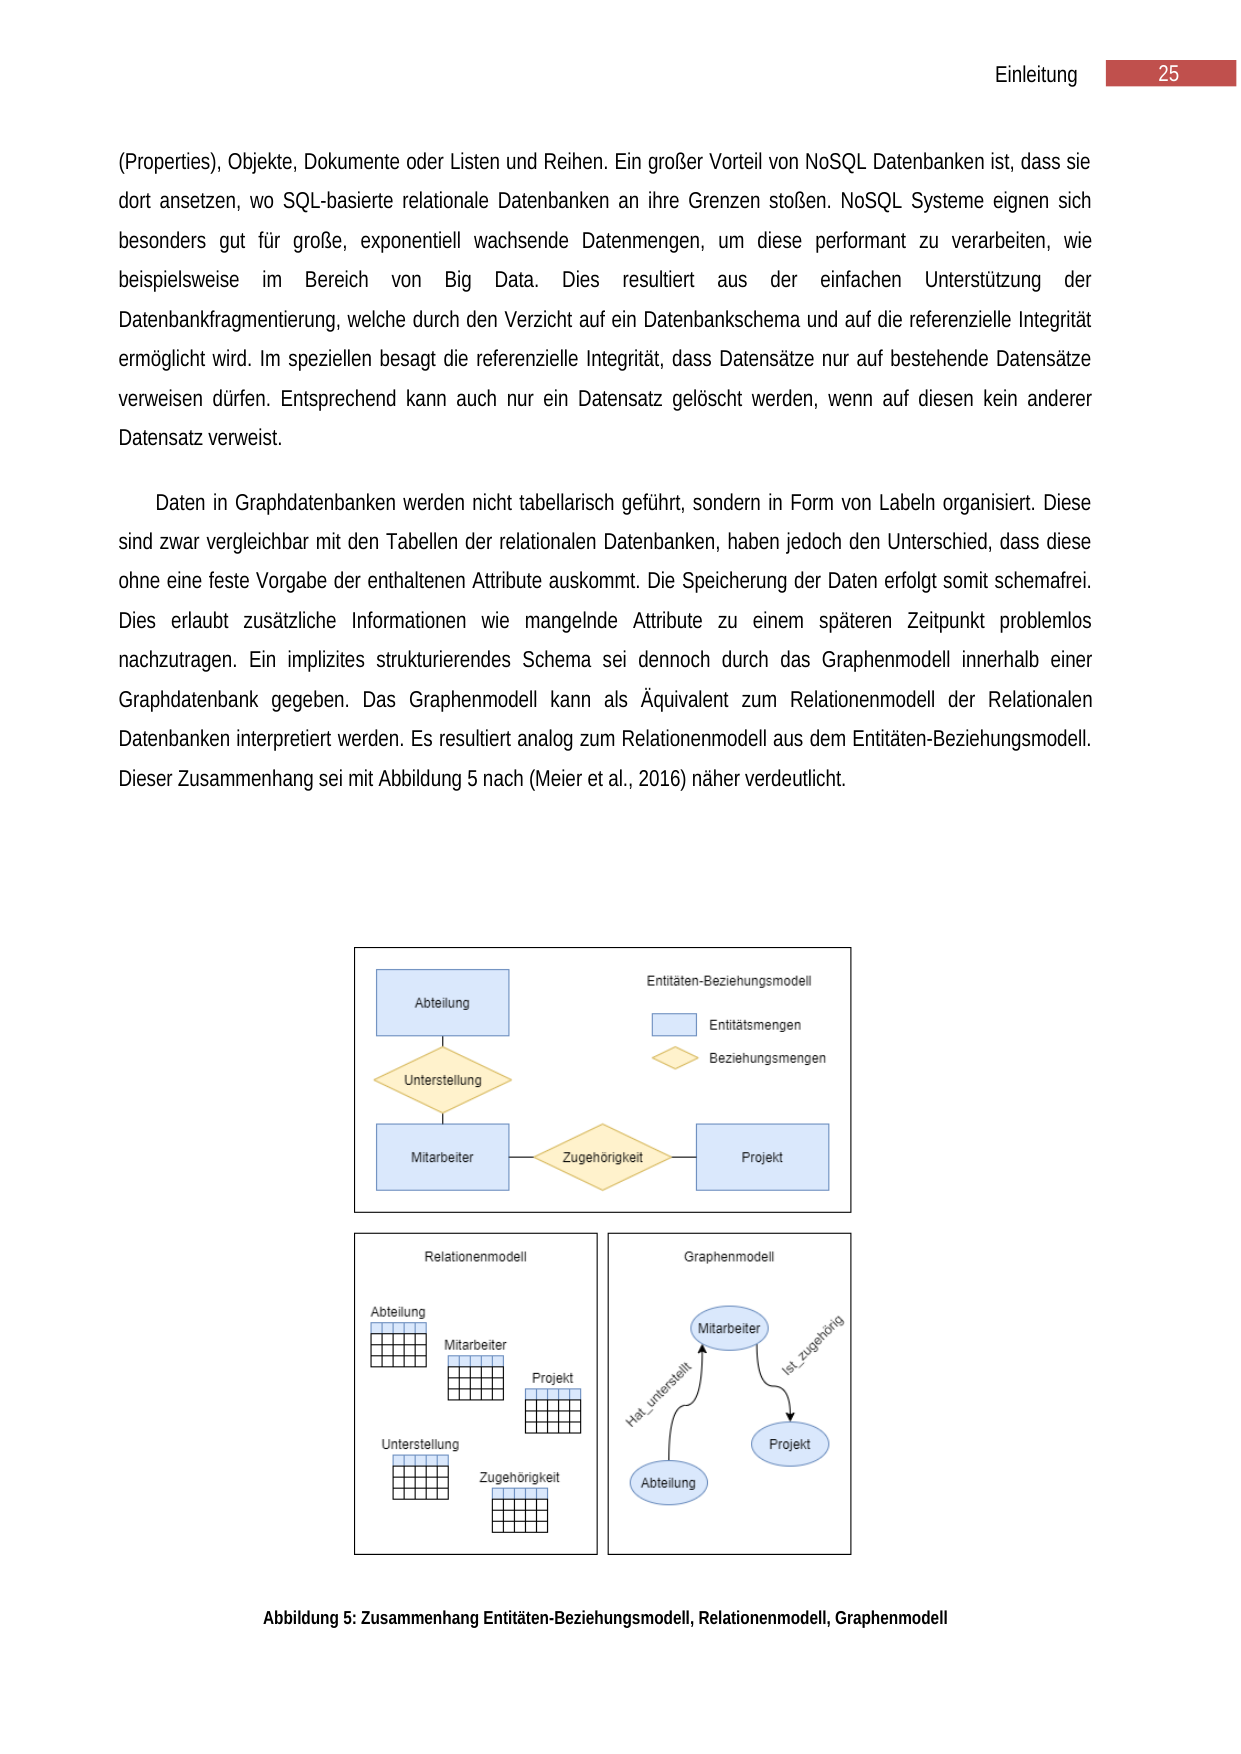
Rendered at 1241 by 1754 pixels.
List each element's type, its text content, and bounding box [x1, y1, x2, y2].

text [118, 148, 1092, 450]
text Abbildung 5: Zusammenhang Entitäten-Beziehungsmodell, Relationenmodell, Graphenmodell [133, 1607, 1078, 1629]
picture [354, 947, 857, 1555]
text Daten in Graphdatenbanken werden nicht tabellarisch geführt, sondern in Form von Labeln organisiert. Diese sind zwar vergleichbar mit den Tabellen der relationalen Datenbanken, haben jedoch den Unterschied, dass diese ohne eine feste Vorgabe der enthaltenen Attribute auskommt. Die Speicherung der Daten erfolgt somit schemafrei. Dies erlaubt zusätzliche Informationen wie mangelnde Attribute zu einem späteren Zeitpunkt problemlos nachzutragen. Ein implizites strukturierendes Schema sei dennoch durch das Graphenmodell innerhalb einer Graphdatenbank gegeben. Das Graphenmodell kann als Äquivalent zum Relationenmodell der Relationalen Datenbanken interpretiert werden. Es resultiert analog zum Relationenmodell aus dem Entitäten-Beziehungsmodell. Dieser Zusammenhang sei mit Abbildung 5 nach (Meier et al., 2016) näher verdeutlicht. [118, 488, 1092, 791]
